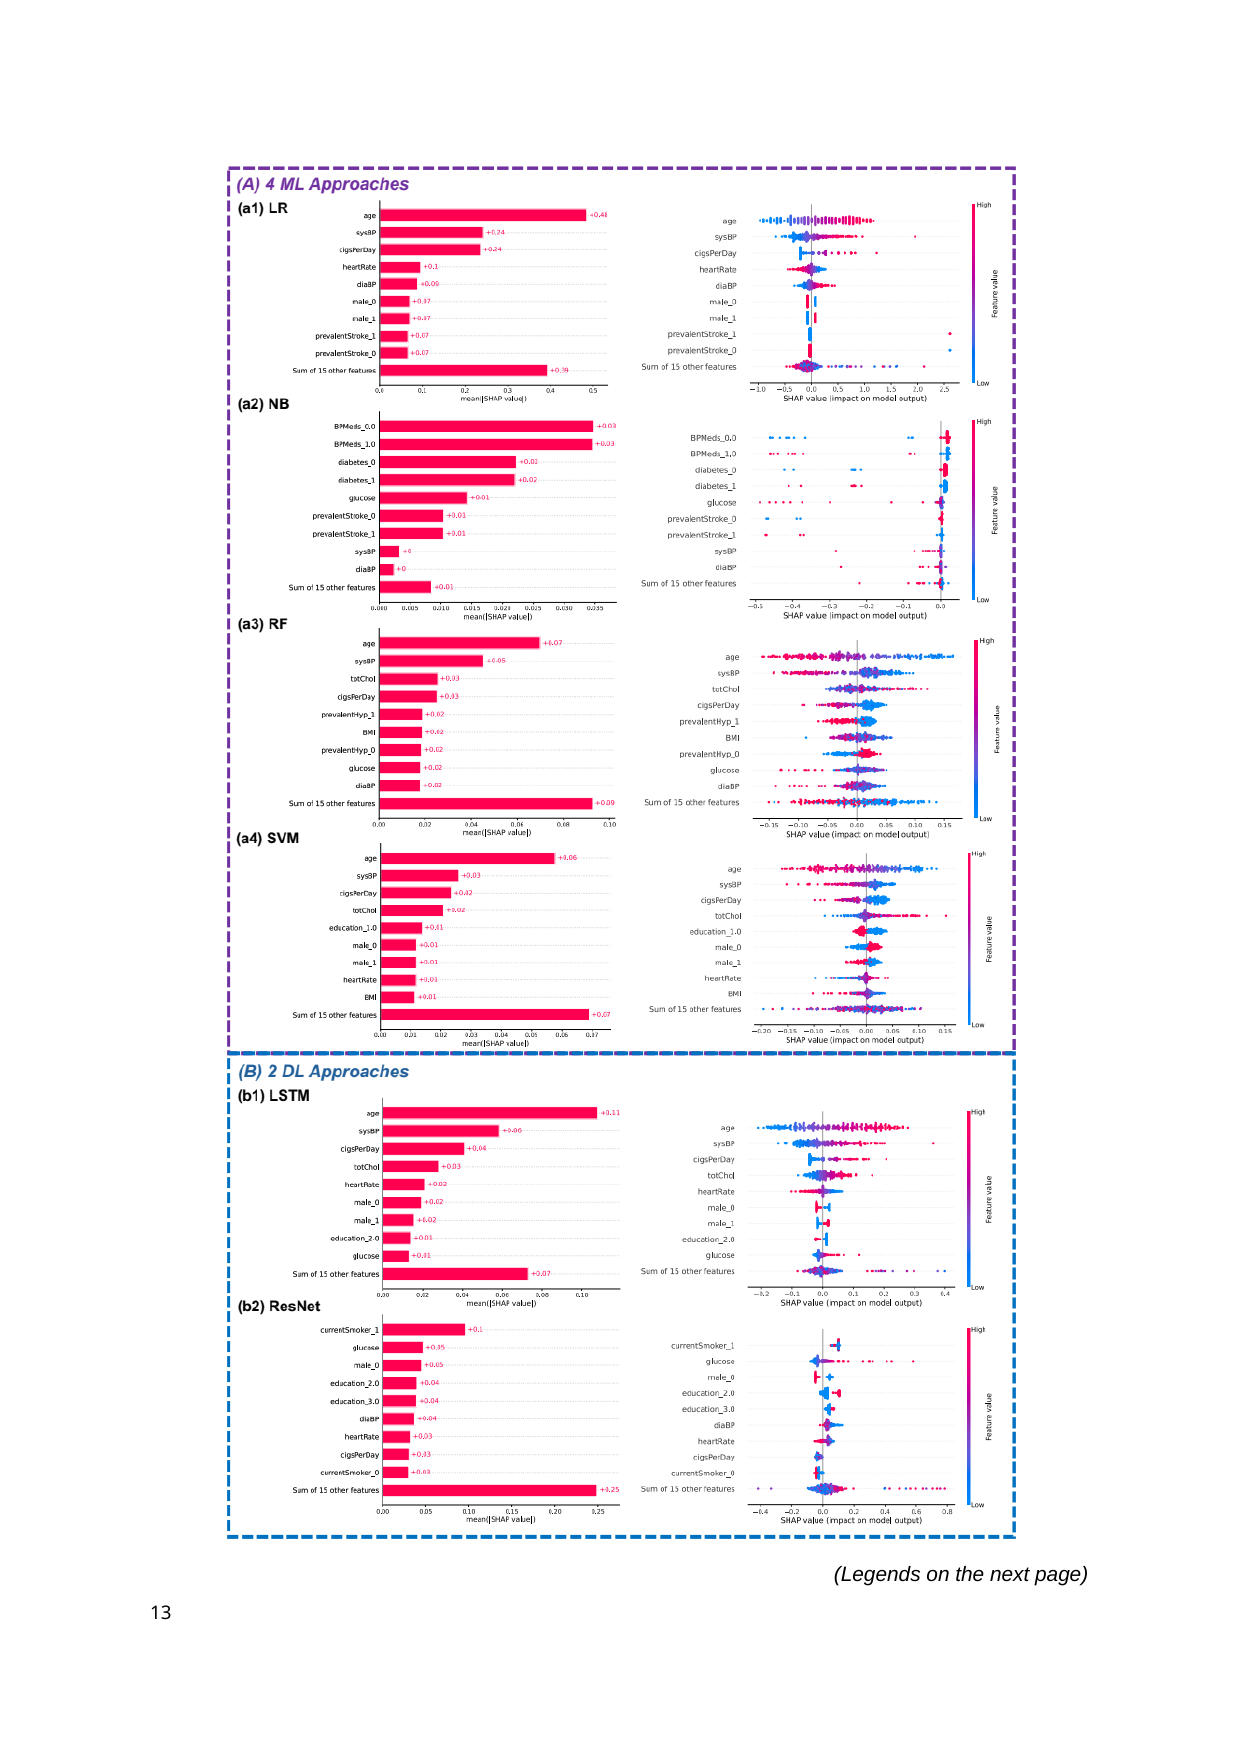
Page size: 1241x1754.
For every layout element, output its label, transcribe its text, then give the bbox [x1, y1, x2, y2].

text (Legends on the next page) [150, 1557, 1090, 1590]
